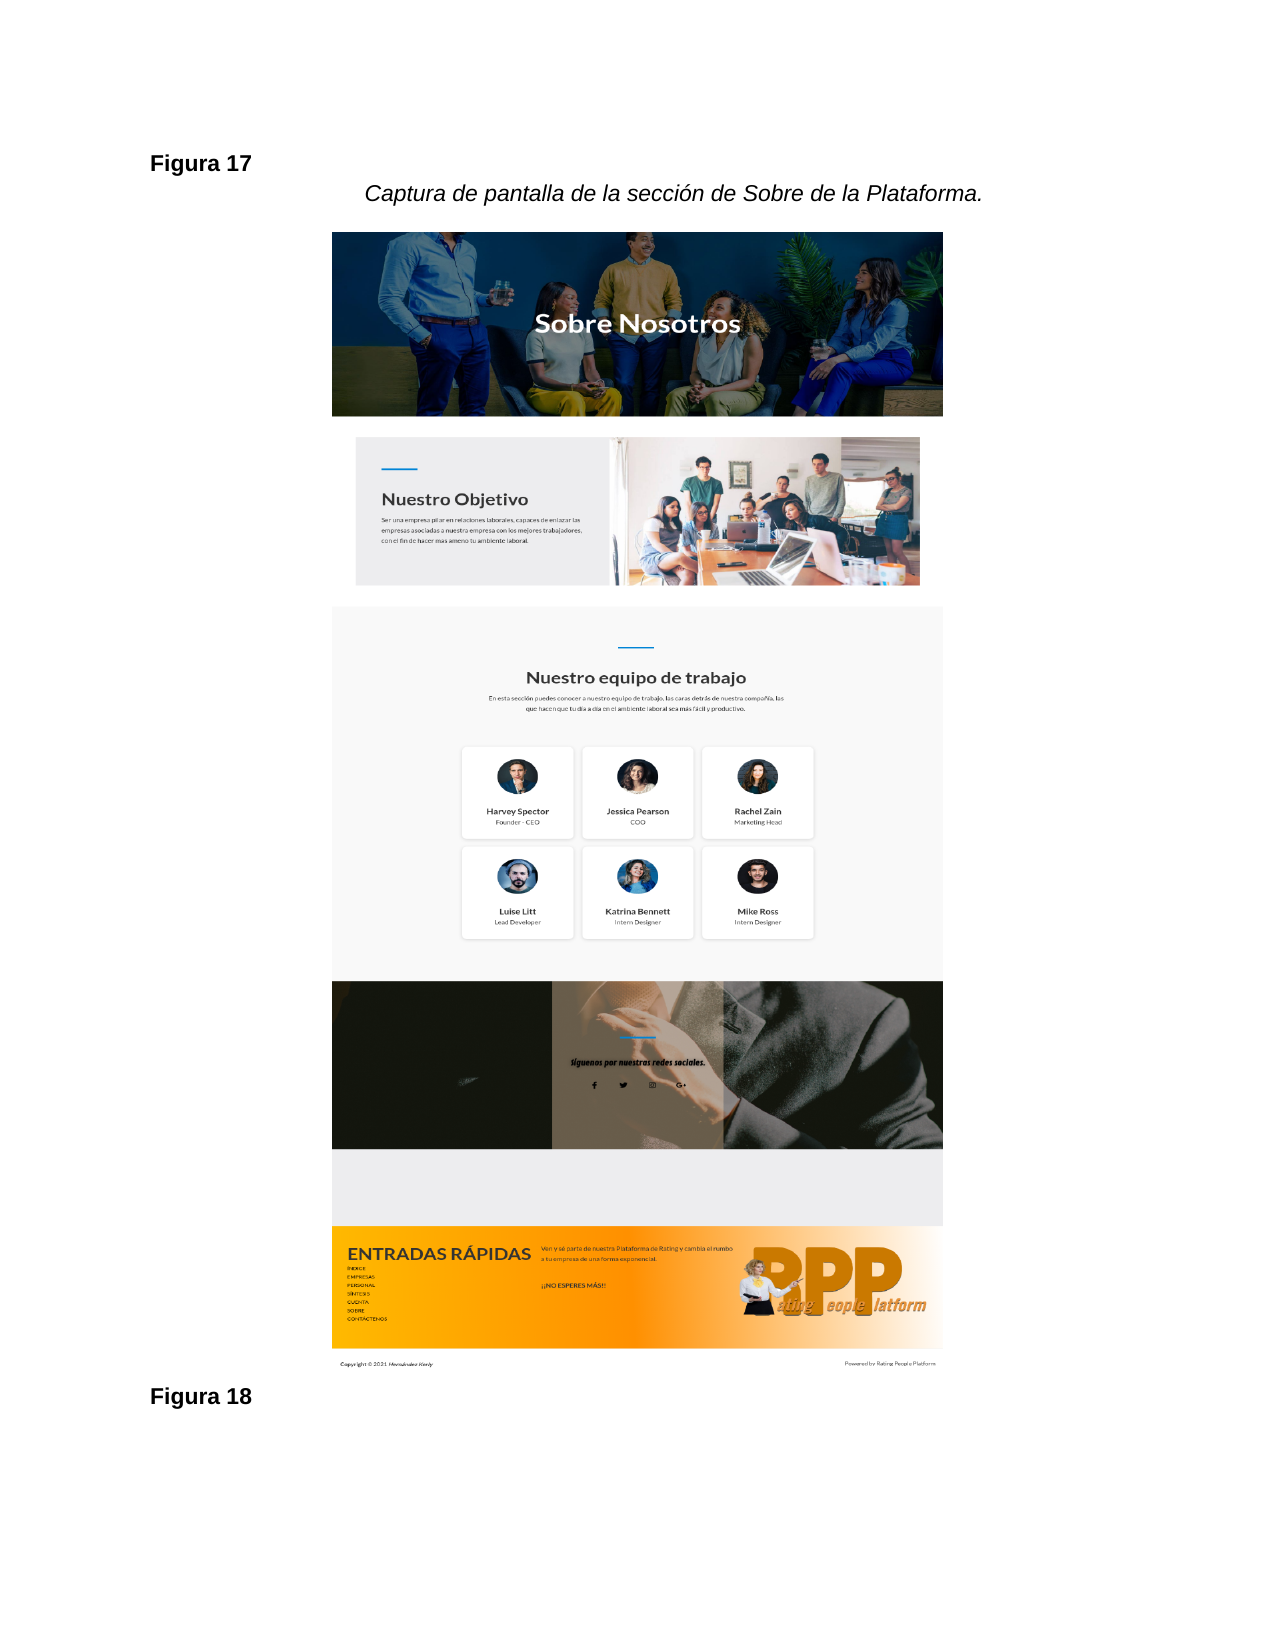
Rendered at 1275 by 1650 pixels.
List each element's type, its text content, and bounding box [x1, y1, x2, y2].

picture [332, 232, 943, 1379]
text Captura de pantalla de la sección de Sobre de la Plataforma. [225, 180, 1125, 207]
text Figura 18 [150, 1383, 1125, 1409]
text Figura 17 [150, 150, 1125, 176]
